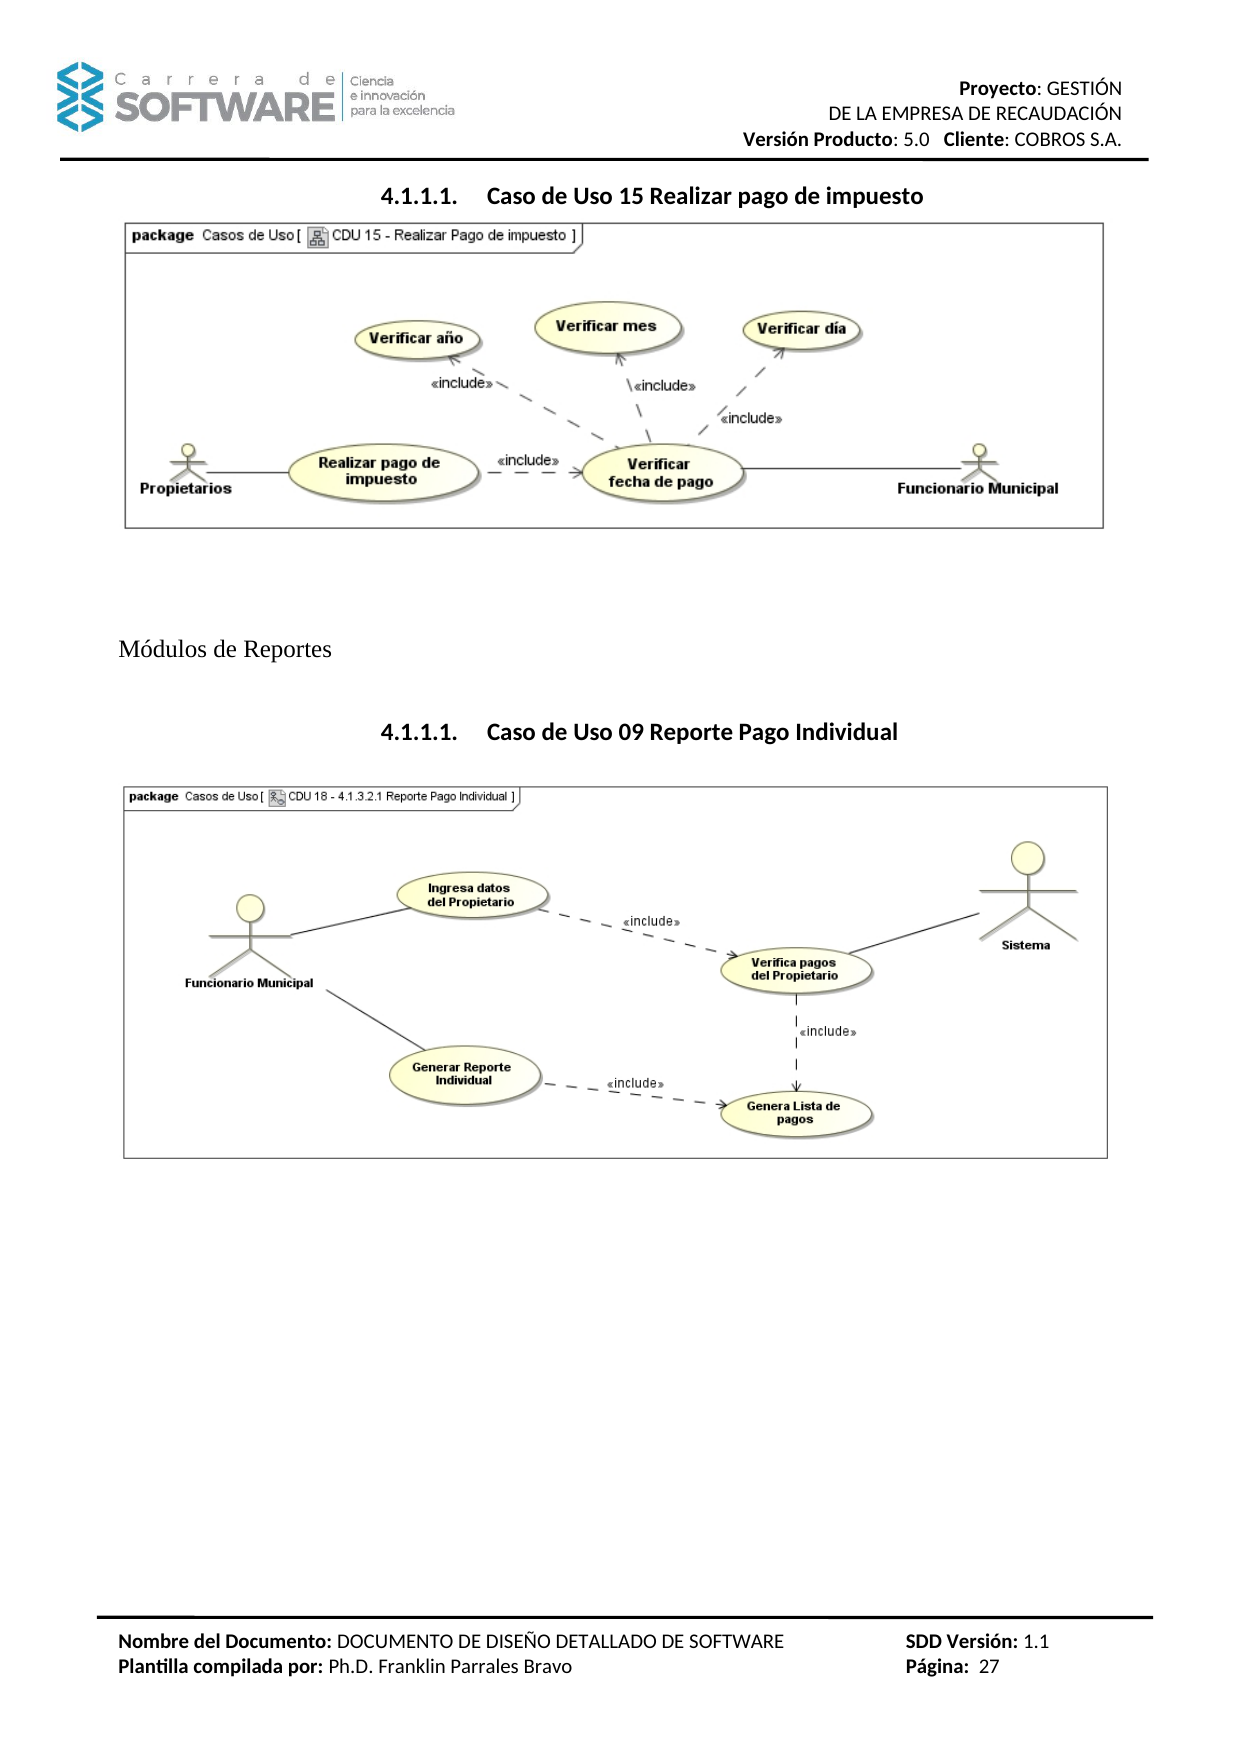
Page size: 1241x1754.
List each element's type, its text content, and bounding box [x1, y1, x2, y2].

subtitle Caso de Uso 09 Reporte Pago Individual [351, 717, 1122, 747]
picture [118, 782, 1123, 1174]
text Módulos de Reportes [118, 634, 1122, 663]
subtitle Caso de Uso 15 Realizar pago de impuesto [351, 180, 1122, 211]
picture [46, 46, 461, 154]
picture [118, 216, 1123, 548]
